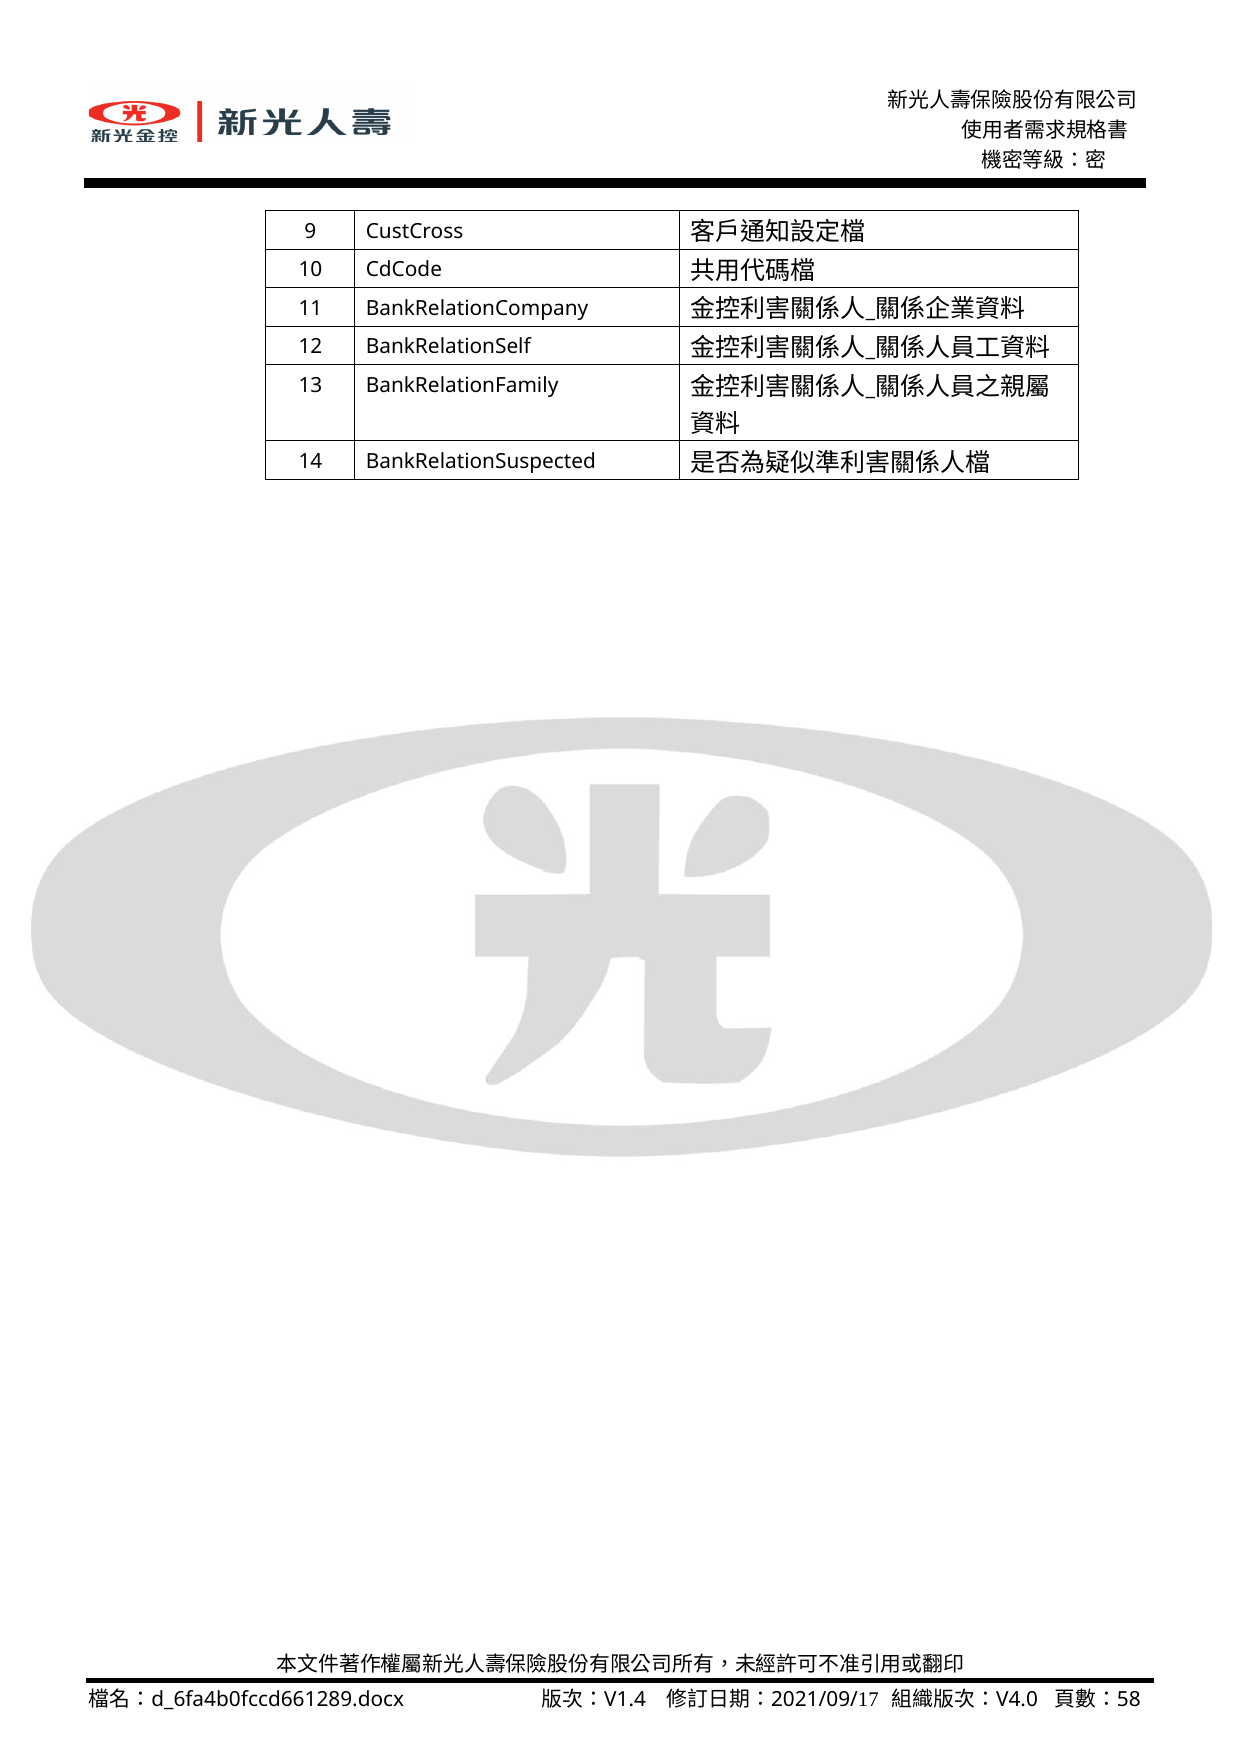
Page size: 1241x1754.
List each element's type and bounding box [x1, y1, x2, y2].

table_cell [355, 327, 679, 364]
picture [88, 86, 414, 142]
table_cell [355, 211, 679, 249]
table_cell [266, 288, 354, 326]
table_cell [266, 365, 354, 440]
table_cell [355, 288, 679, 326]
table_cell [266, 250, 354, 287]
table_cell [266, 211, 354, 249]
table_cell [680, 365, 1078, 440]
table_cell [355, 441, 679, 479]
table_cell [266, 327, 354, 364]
picture [25, 709, 1215, 1163]
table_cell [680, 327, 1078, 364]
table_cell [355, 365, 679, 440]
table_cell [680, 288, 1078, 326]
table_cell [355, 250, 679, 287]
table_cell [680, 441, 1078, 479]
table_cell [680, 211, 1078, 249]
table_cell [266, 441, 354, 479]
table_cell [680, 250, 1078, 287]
